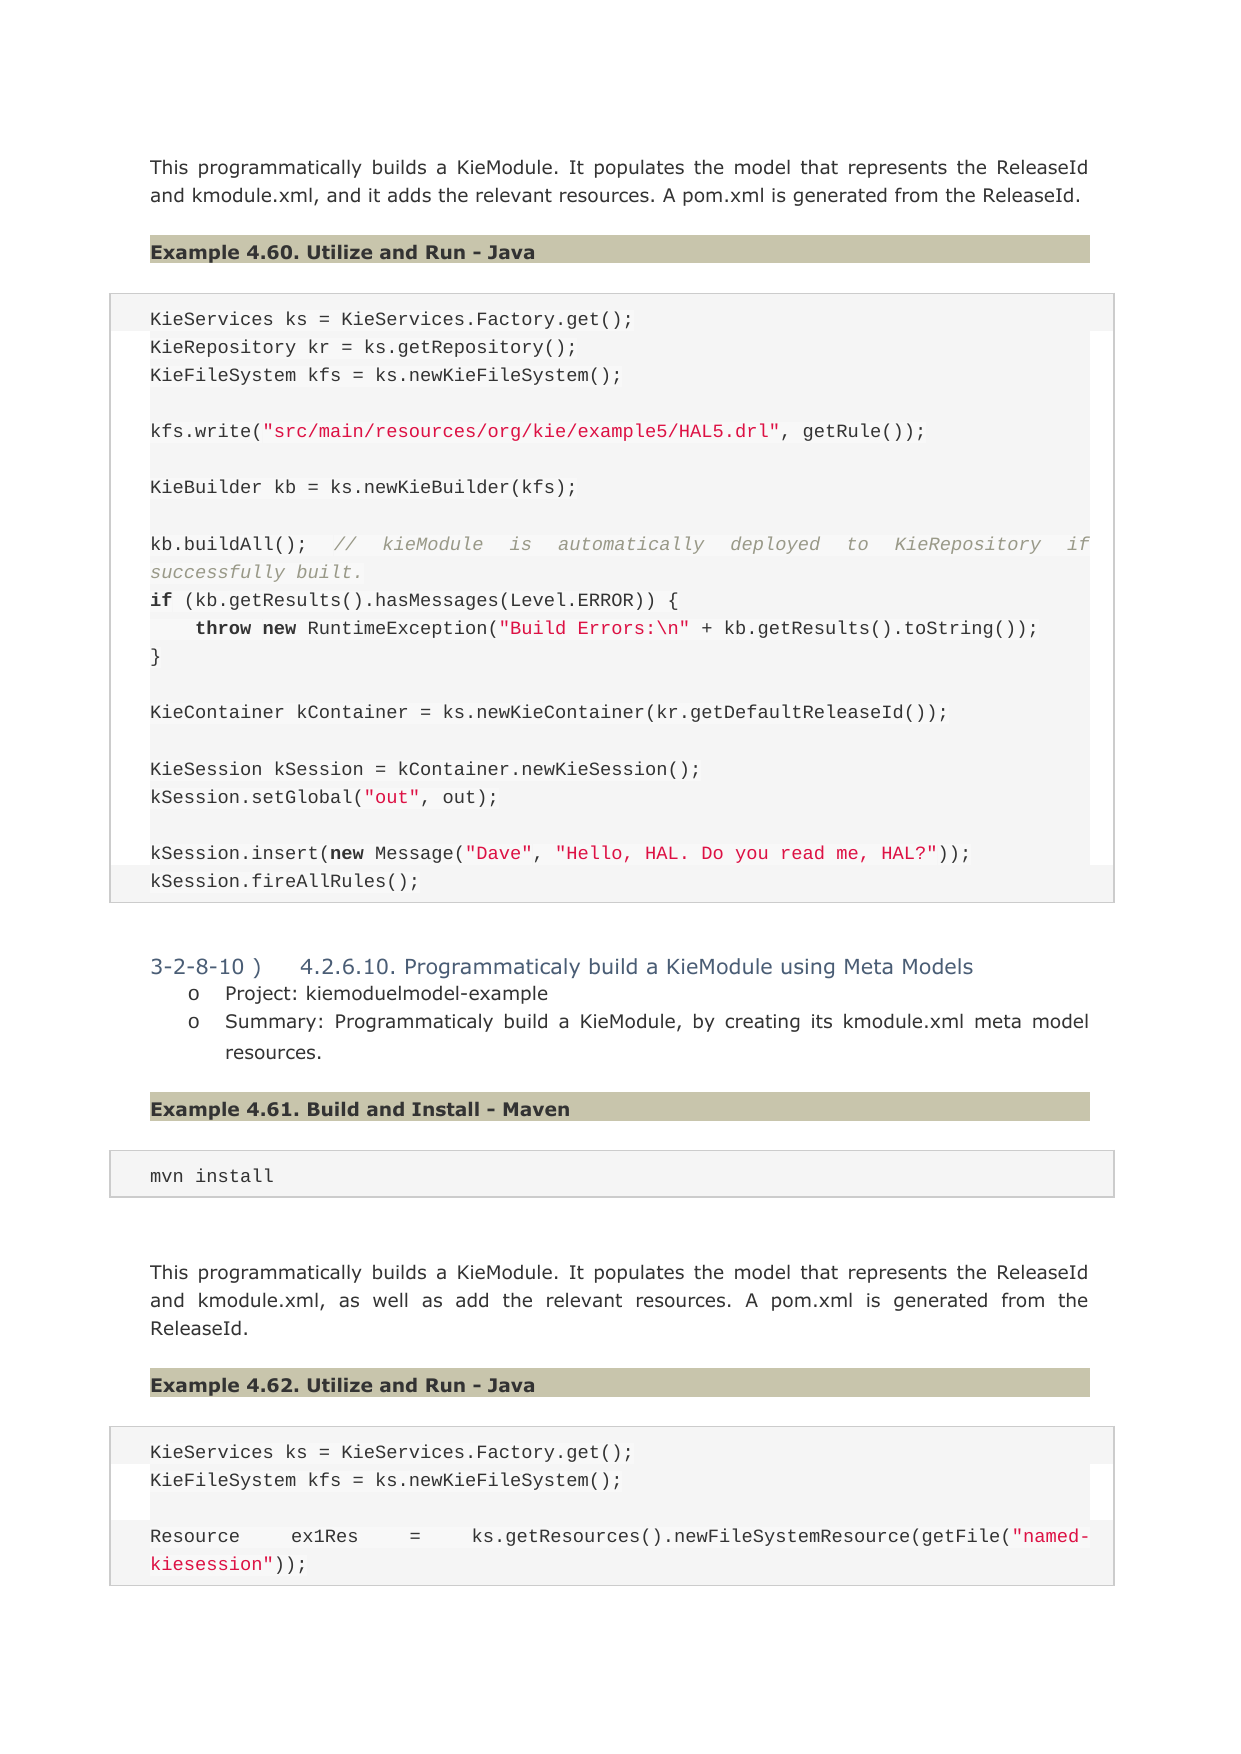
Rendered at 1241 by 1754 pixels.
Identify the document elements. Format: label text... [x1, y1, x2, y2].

text mvn install [111, 1151, 1113, 1196]
text } [150, 640, 1090, 668]
text kSession.fireAllRules(); [111, 855, 1113, 902]
list Summary: Programmaticaly build a KieModule, by creating its kmodule.xml meta model resources. [187, 1007, 1090, 1063]
title Example 4.61. Build and Install - Maven [150, 1092, 1090, 1121]
text KieServices ks = KieServices.Factory.get(); [111, 294, 1113, 331]
text KieFileSystem kfs = ks.newKieFileSystem(); [150, 1464, 1090, 1492]
text This programmatically builds a KieModule. It populates the model that represents the ReleaseId and kmodule.xml, as well as add the relevant resources. A pom.xml is generated from the ReleaseId. [150, 1255, 1090, 1339]
text KieServices ks = KieServices.Factory.get(); [111, 1427, 1113, 1464]
text kfs.write("src/main/resources/org/kie/example5/HAL5.drl", getRule()); [150, 415, 1090, 443]
text KieRepository kr = ks.getRepository(); [150, 331, 1090, 359]
text throw new RuntimeException("Build Errors:\n" + kb.getResults().toString()); [150, 612, 1090, 640]
text if (kb.getResults().hasMessages(Level.ERROR)) { [150, 584, 1090, 612]
subtitle 4.2.6.10. Programmaticaly build a KieModule using Meta Models [150, 952, 1090, 979]
text KieSession kSession = kContainer.newKieSession(); [150, 753, 1090, 781]
text This programmatically builds a KieModule. It populates the model that represents the ReleaseId and kmodule.xml, and it adds the relevant resources. A pom.xml is generated from the ReleaseId. [150, 150, 1090, 206]
list Project: kiemoduelmodel-example [187, 979, 1090, 1007]
title Example 4.60. Utilize and Run - Java [150, 235, 1090, 263]
text kb.buildAll(); // kieModule is automatically deployed to KieRepository if successfully built. [150, 528, 1090, 584]
text KieContainer kContainer = ks.newKieContainer(kr.getDefaultReleaseId()); [150, 696, 1090, 724]
title Example 4.62. Utilize and Run - Java [150, 1368, 1090, 1397]
text KieBuilder kb = ks.newKieBuilder(kfs); [150, 471, 1090, 499]
text Resource ex1Res = ks.getResources().newFileSystemResource(getFile("named-kiesession")); [111, 1510, 1113, 1585]
text KieFileSystem kfs = ks.newKieFileSystem(); [150, 359, 1090, 387]
text kSession.setGlobal("out", out); [150, 781, 1090, 809]
text kSession.insert(new Message("Dave", "Hello, HAL. Do you read me, HAL?")); [150, 837, 1090, 855]
